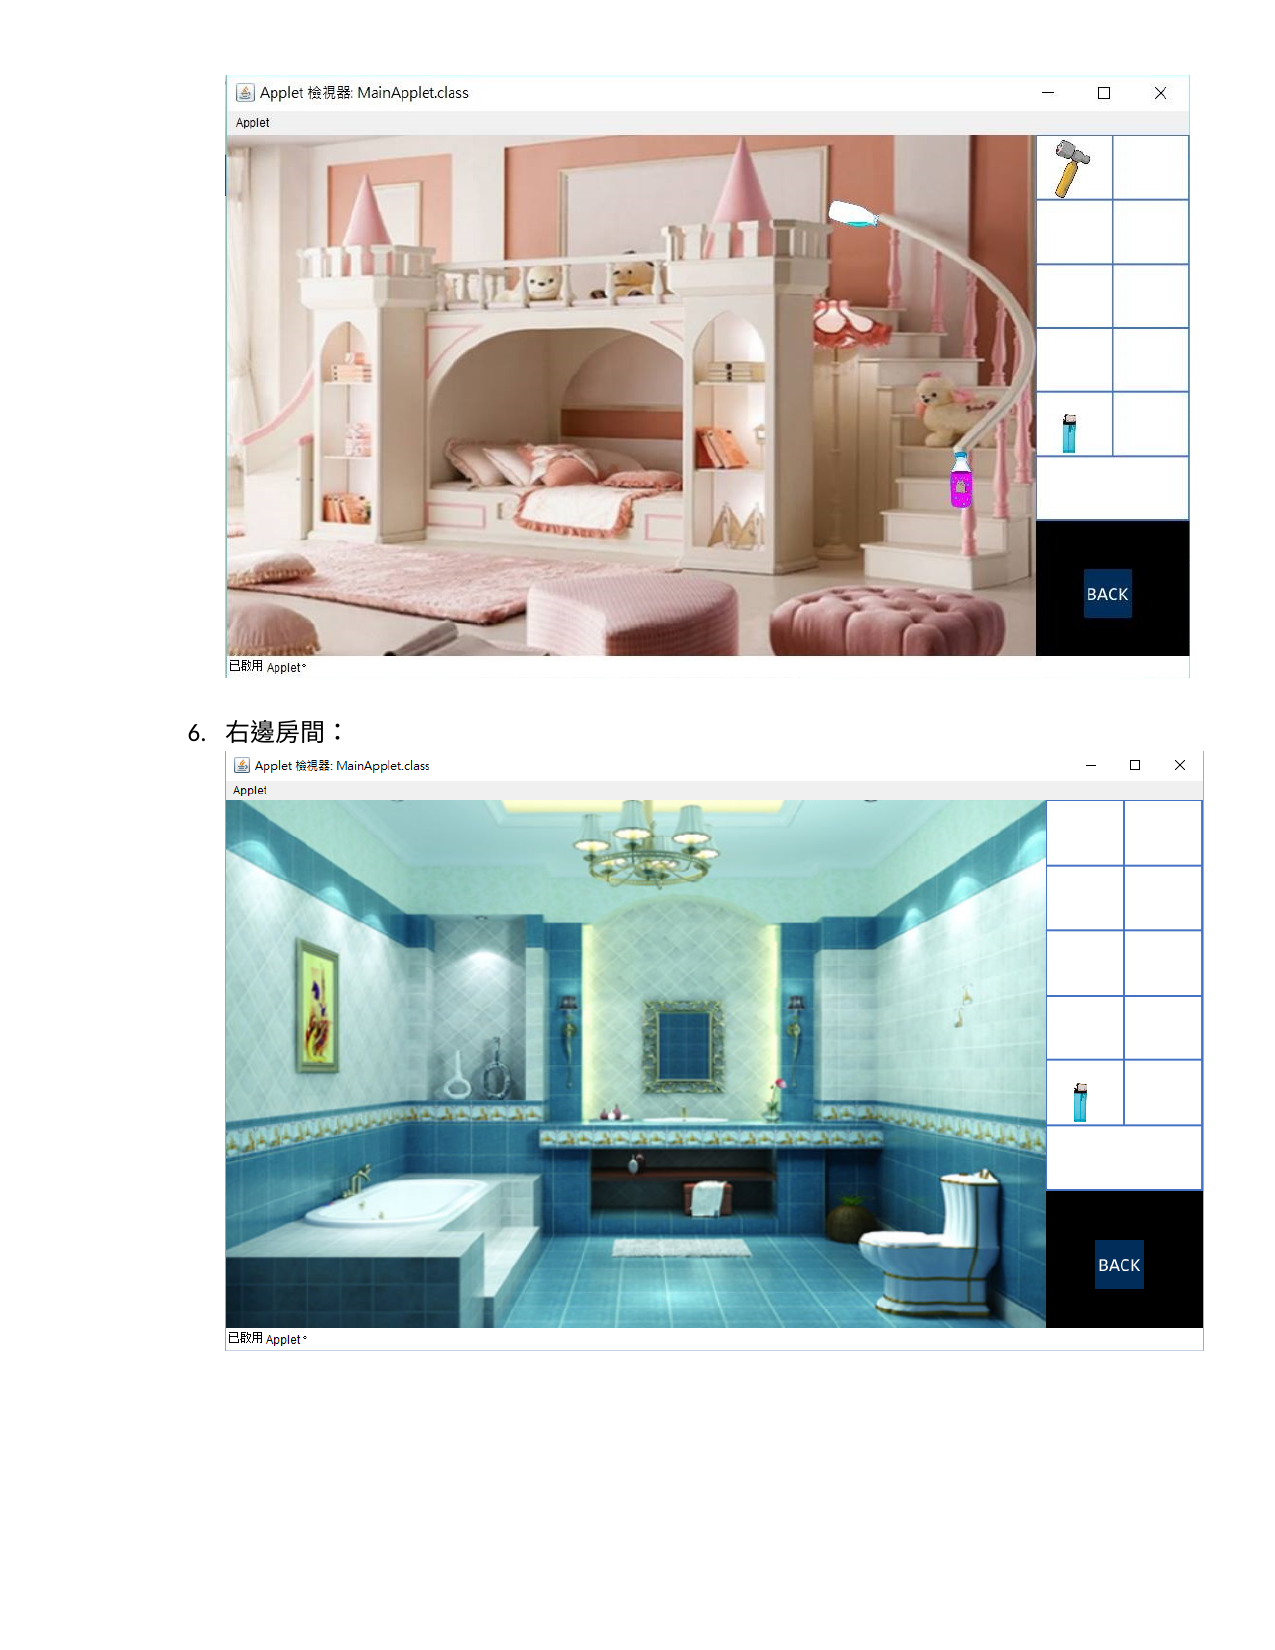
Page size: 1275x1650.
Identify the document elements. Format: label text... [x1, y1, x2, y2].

list 右邊房間： [187, 712, 1200, 748]
picture [225, 75, 1190, 678]
picture [225, 751, 1204, 1351]
